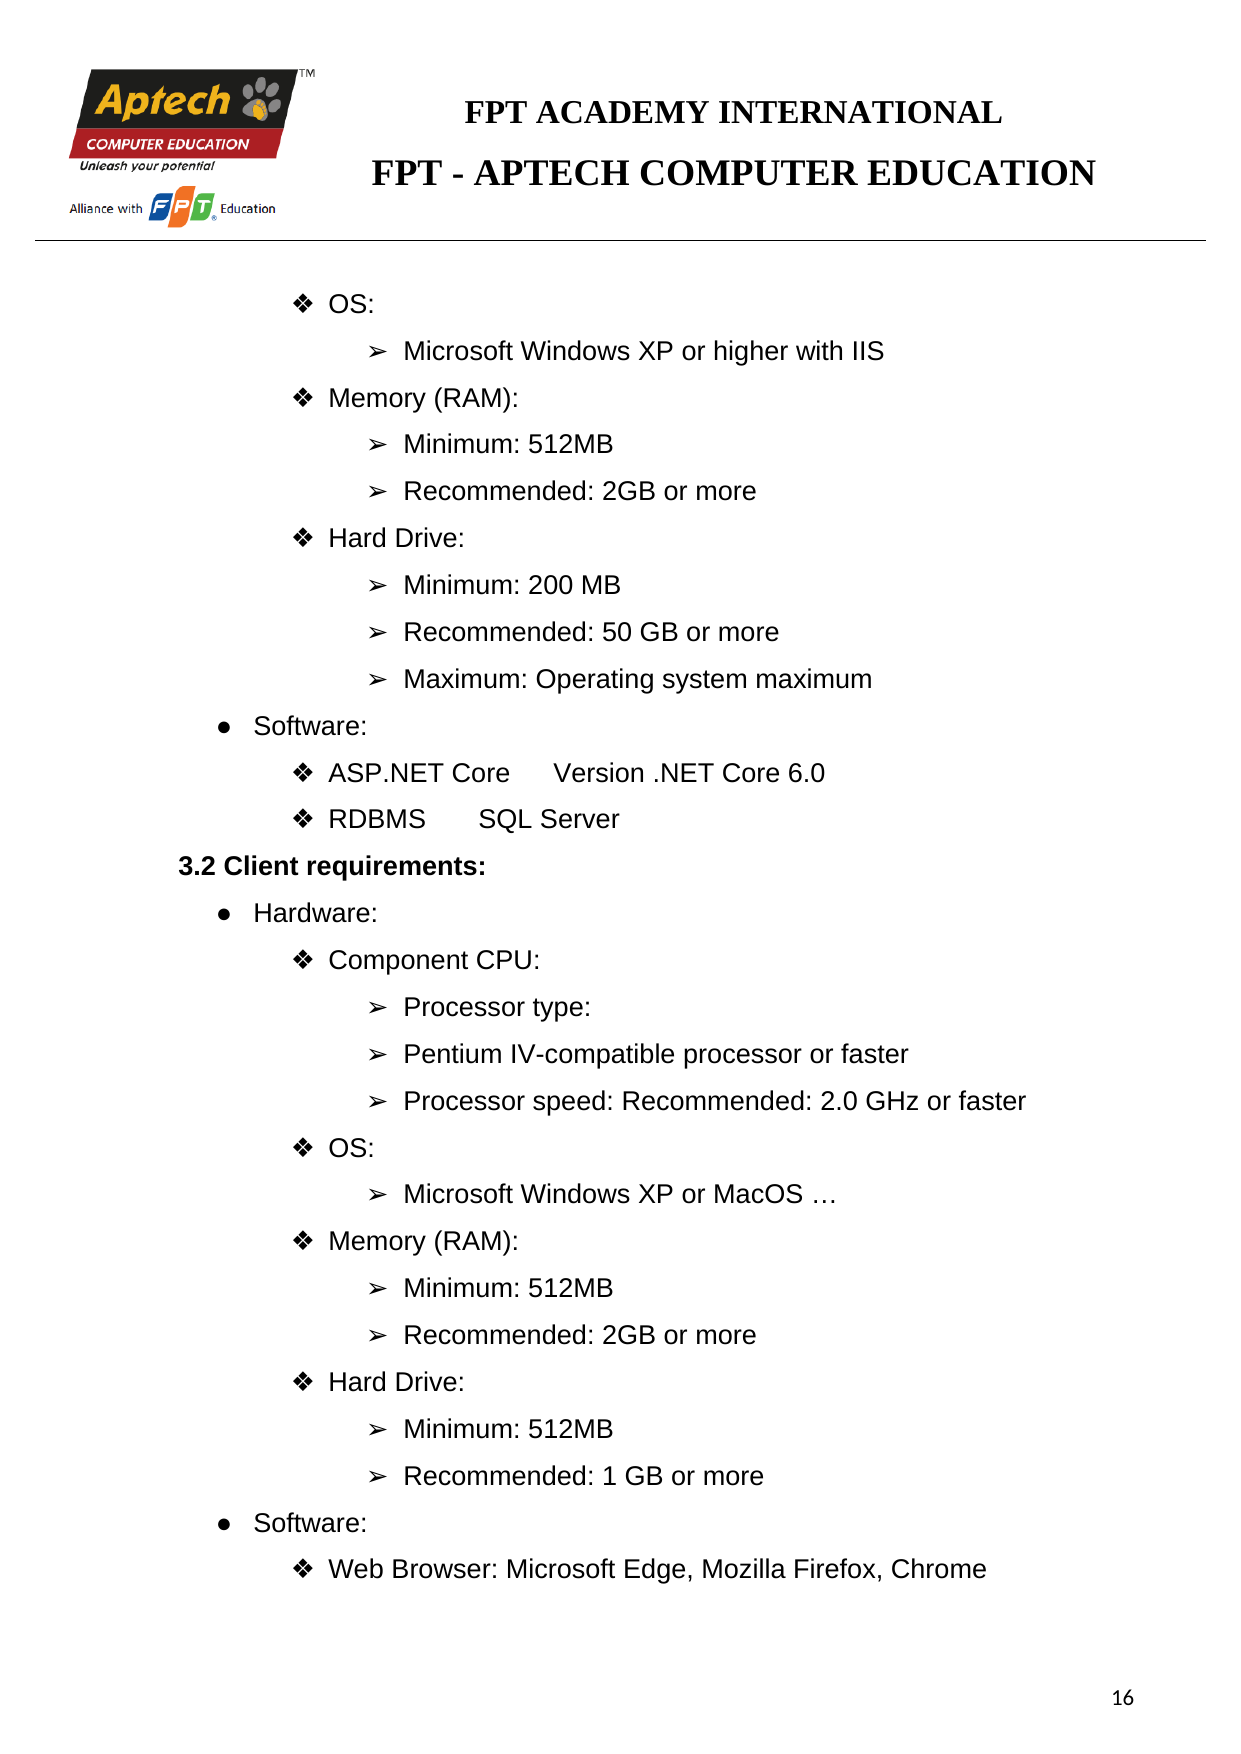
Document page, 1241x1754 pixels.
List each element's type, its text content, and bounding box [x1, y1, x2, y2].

list Minimum: 512MB [366, 1413, 1209, 1444]
list Recommended: 50 GB or more [366, 616, 1209, 647]
list Minimum: 512MB [366, 428, 1209, 460]
list Recommended: 2GB or more [366, 1319, 1209, 1350]
list Recommended: 1 GB or more [366, 1460, 1209, 1491]
list RDBMS SQL Server [291, 803, 1209, 835]
list Minimum: 512MB [366, 1272, 1209, 1303]
list Recommended: 2GB or more [366, 475, 1209, 507]
list Microsoft Windows XP or higher with IIS [366, 335, 1209, 366]
text 3.2 Client requirements: [103, 850, 1209, 882]
list Software: [216, 1507, 1209, 1538]
list OS: [291, 288, 1209, 319]
list ASP.NET Core Version .NET Core 6.0 [291, 757, 1209, 788]
list Software: [216, 710, 1209, 741]
list Component CPU: [291, 944, 1209, 975]
list Memory (RAM): [291, 382, 1209, 413]
list Hard Drive: [291, 1366, 1209, 1397]
list Memory (RAM): [291, 1225, 1209, 1257]
list Minimum: 200 MB [366, 569, 1209, 600]
list Processor type: [366, 991, 1166, 1022]
list Processor speed: Recommended: 2.0 GHz or faster [366, 1085, 1209, 1116]
picture [65, 62, 318, 232]
list Microsoft Windows XP or MacOS … [366, 1178, 1209, 1210]
list Web Browser: Microsoft Edge, Mozilla Firefox, Chrome [291, 1553, 1209, 1585]
list OS: [291, 1132, 1209, 1163]
list Hardware: [216, 897, 1209, 928]
list Pentium IV-compatible processor or faster [366, 1038, 1209, 1069]
list Hard Drive: [291, 522, 1209, 553]
list Maximum: Operating system maximum [366, 663, 1209, 694]
